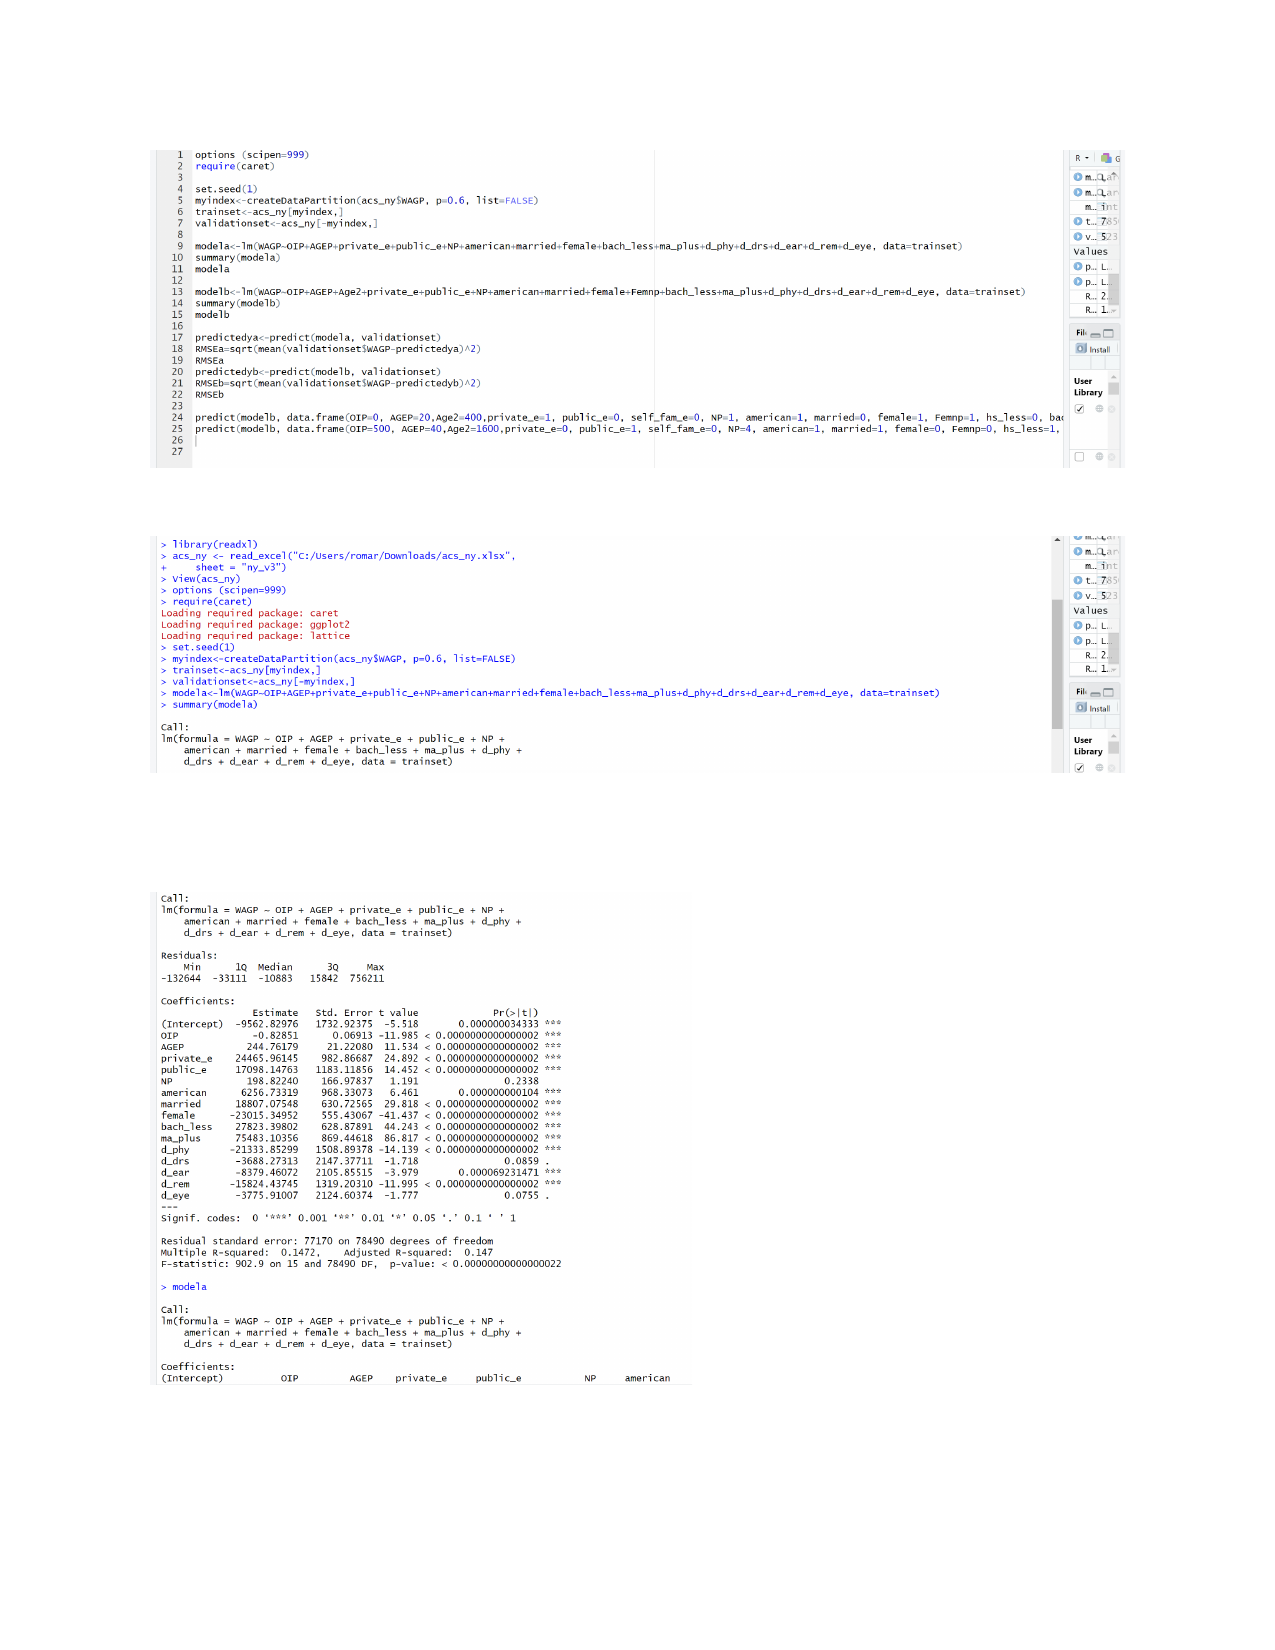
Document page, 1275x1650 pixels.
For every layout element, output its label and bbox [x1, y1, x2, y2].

picture [150, 892, 693, 1385]
picture [150, 536, 1125, 773]
picture [150, 150, 1125, 468]
